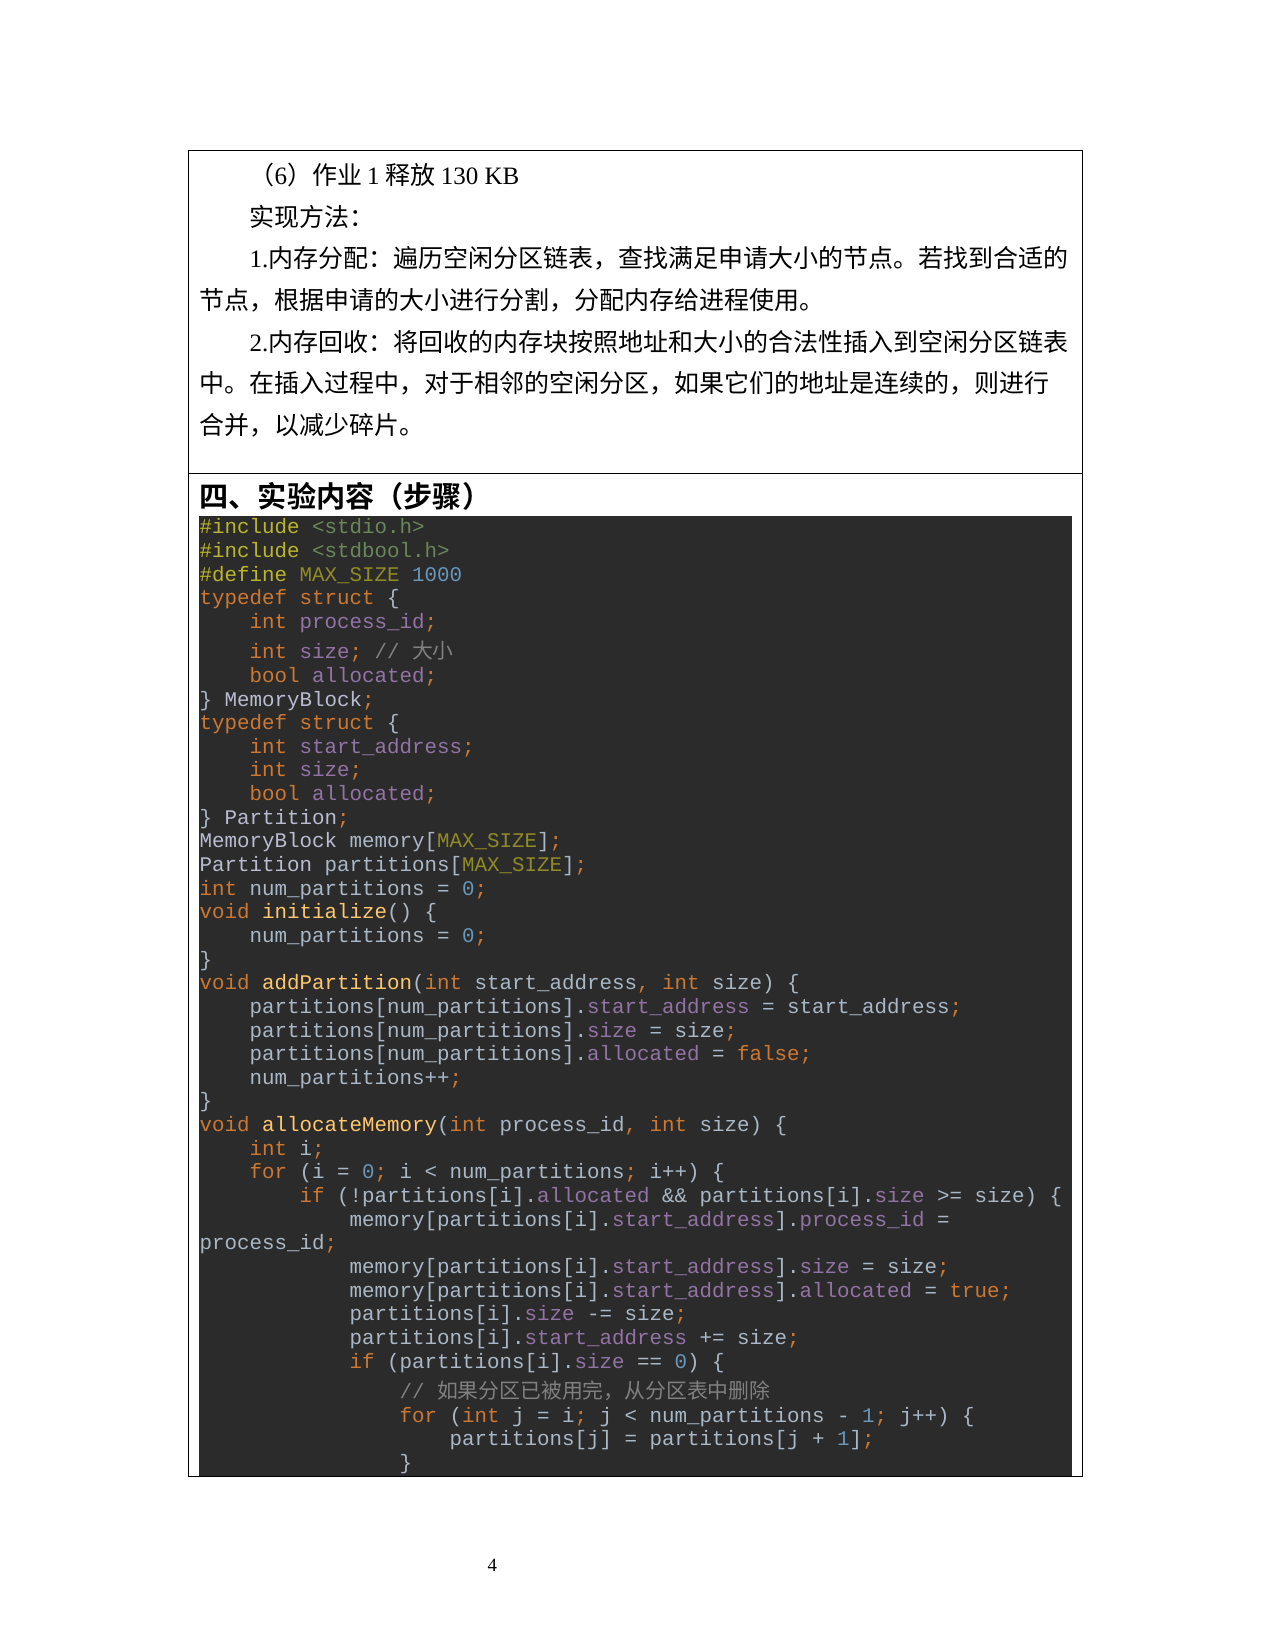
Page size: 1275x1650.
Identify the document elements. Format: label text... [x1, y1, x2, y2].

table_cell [189, 151, 1082, 473]
